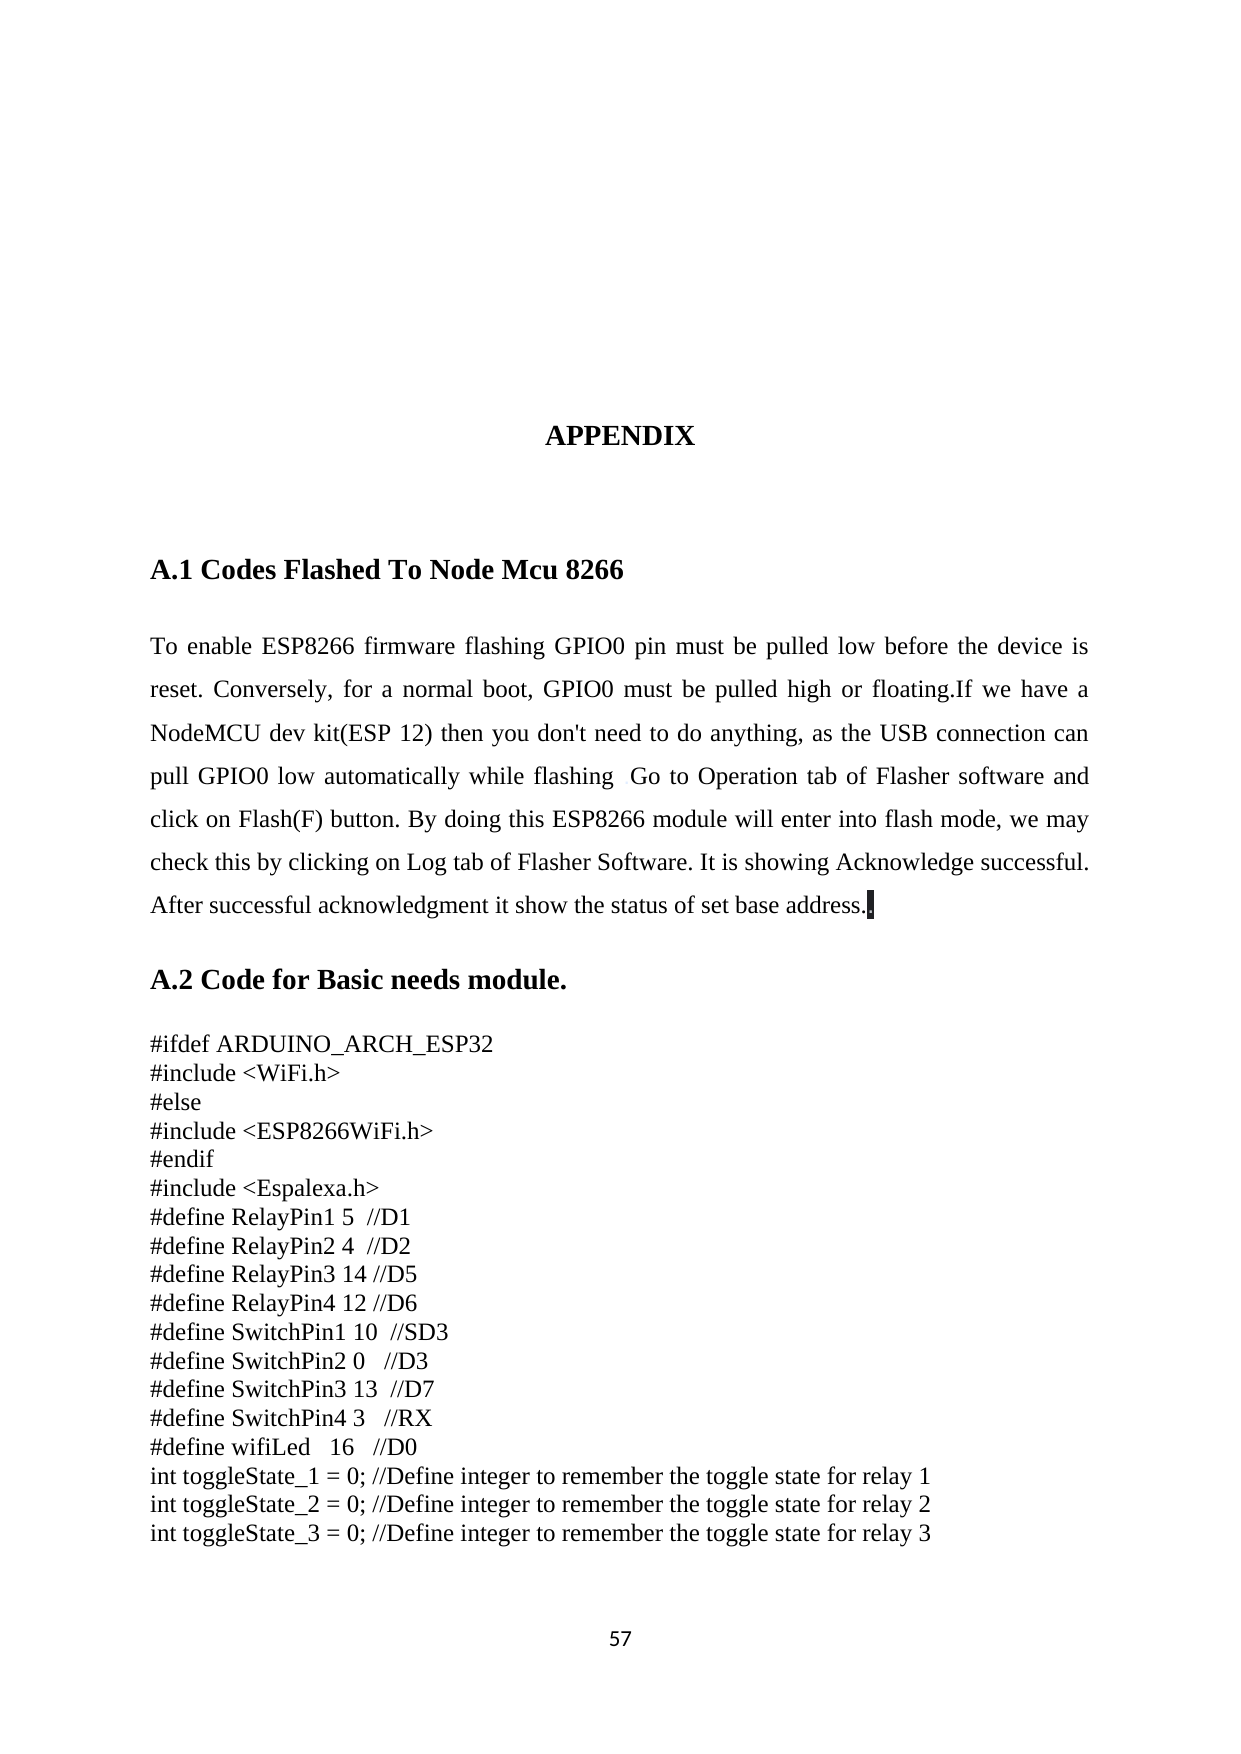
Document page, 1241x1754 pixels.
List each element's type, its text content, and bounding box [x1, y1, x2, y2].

text #define RelayPin4 12 //D6 [150, 1288, 1090, 1317]
subtitle A.2 Code for Basic needs module. [150, 962, 1090, 996]
text #define RelayPin2 4 //D2 [150, 1231, 1090, 1259]
text int toggleState_1 = 0; //Define integer to remember the toggle state for relay 1 [150, 1461, 1090, 1489]
text #define SwitchPin1 10 //SD3 [150, 1317, 1090, 1346]
text #define RelayPin3 14 //D5 [150, 1259, 1090, 1288]
text int toggleState_3 = 0; //Define integer to remember the toggle state for relay 3 [150, 1518, 1090, 1547]
subtitle A.1 Codes Flashed To Node Mcu 8266 [150, 552, 1090, 585]
text int toggleState_2 = 0; //Define integer to remember the toggle state for relay 2 [150, 1489, 1090, 1518]
text #define SwitchPin3 13 //D7 [150, 1374, 1090, 1403]
text #define SwitchPin2 0 //D3 [150, 1346, 1090, 1374]
subtitle APPENDIX [150, 418, 1090, 451]
text #else [150, 1087, 1090, 1116]
text #include <ESP8266WiFi.h> [150, 1116, 1090, 1144]
text #define SwitchPin4 3 //RX [150, 1403, 1090, 1432]
text #define RelayPin1 5 //D1 [150, 1202, 1090, 1231]
text #define wifiLed 16 //D0 [150, 1432, 1090, 1461]
text #ifdef ARDUINO_ARCH_ESP32 [150, 1029, 1090, 1058]
text #endif [150, 1144, 1090, 1173]
text #include <Espalexa.h> [150, 1173, 1090, 1202]
text #include <WiFi.h> [150, 1058, 1090, 1087]
text To enable ESP8266 firmware flashing GPIO0 pin must be pulled low before the device is reset. Conversely, for a normal boot, GPIO0 must be pulled high or floating.If we have a NodeMCU dev kit(ESP 12) then you don't need to do anything, as the USB connection can pull GPIO0 low automatically while flashing .Go to Operation tab of Flasher software and click on Flash(F) button. By doing this ESP8266 module will enter into flash mode, we may check this by clicking on Log tab of Flasher Software. It is showing Acknowledge successful. After successful acknowledgment it show the status of set base address.. [150, 631, 1090, 919]
